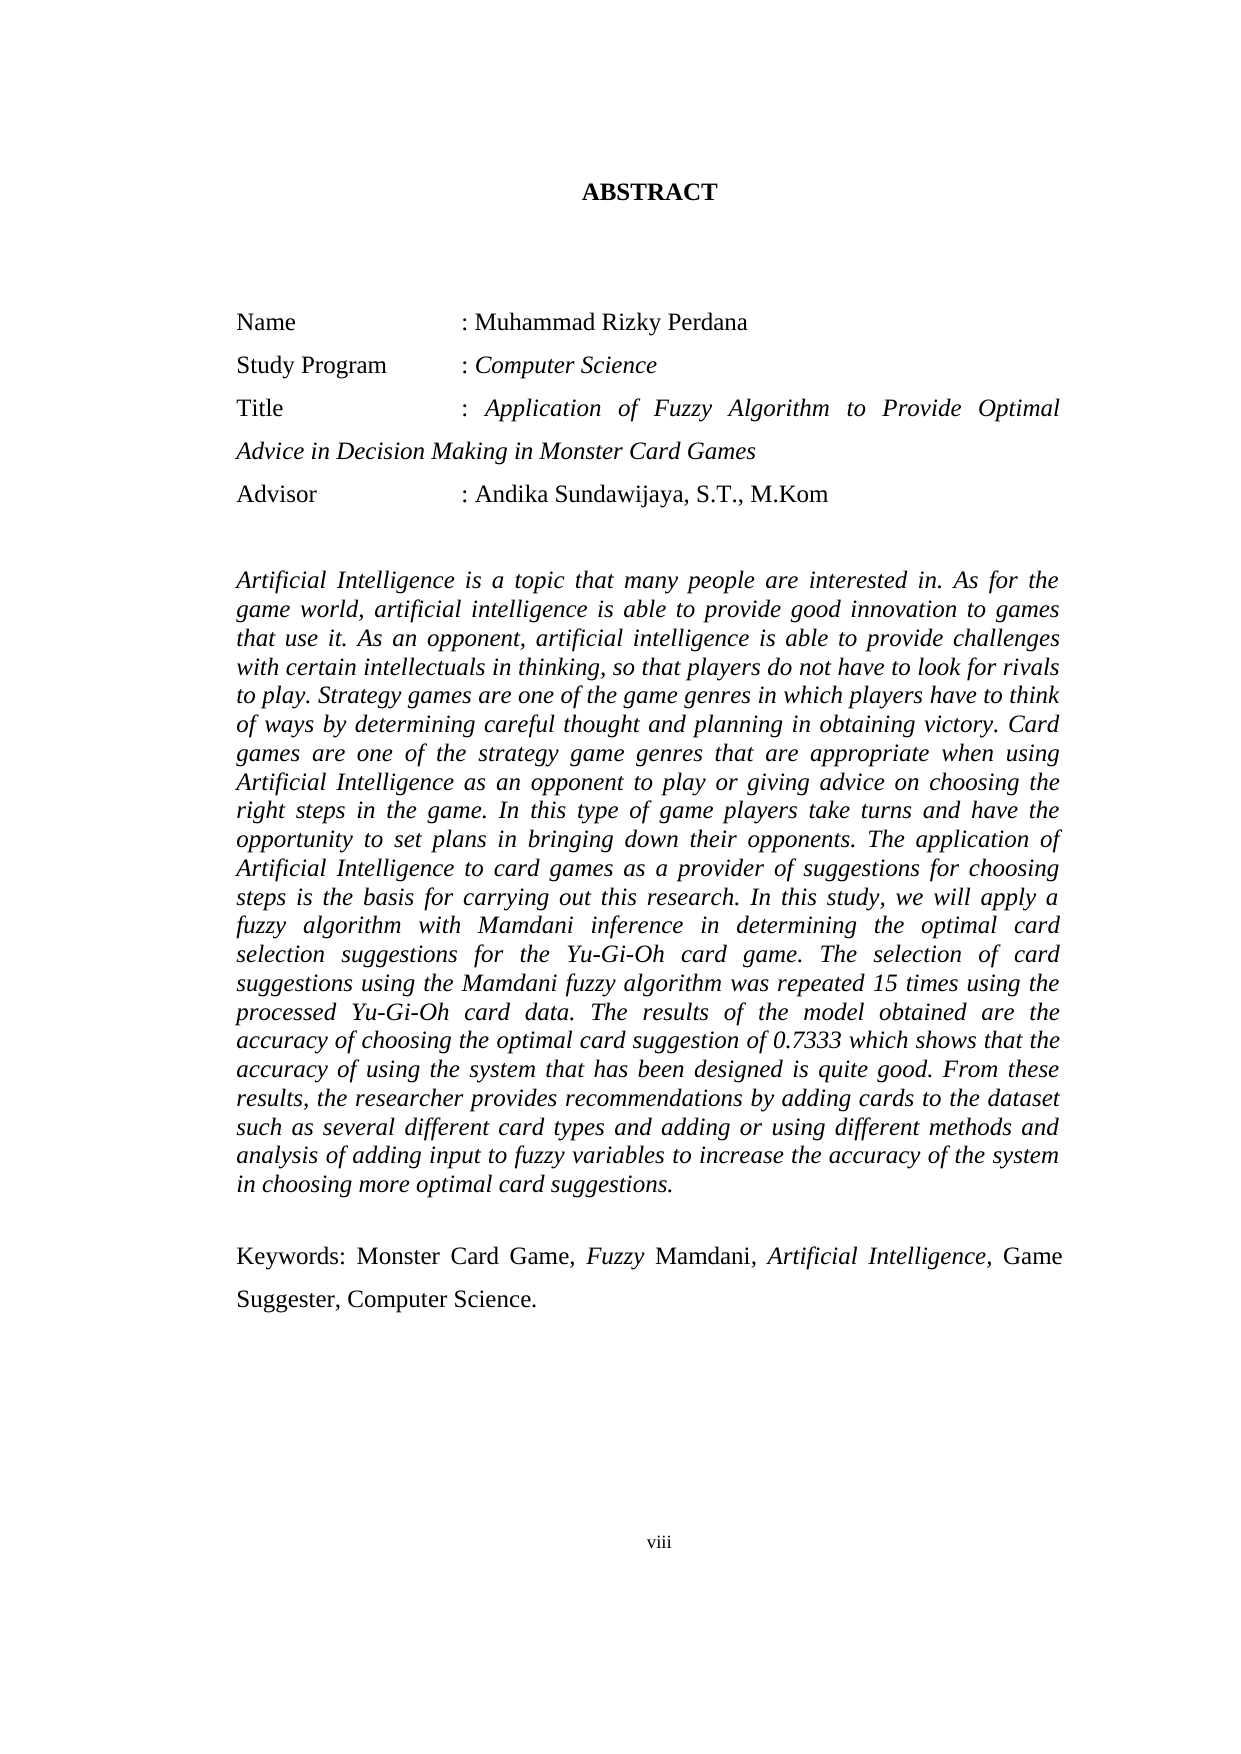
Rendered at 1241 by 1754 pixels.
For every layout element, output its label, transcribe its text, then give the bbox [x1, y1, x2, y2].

text Keywords: Monster Card Game, Fuzzy Mamdani, Artificial Intelligence, Game Suggester, Computer Science. [236, 1241, 1063, 1313]
text Artificial Intelligence is a topic that many people are interested in. As for the game world, artificial intelligence is able to provide good innovation to games that use it. As an opponent, artificial intelligence is able to provide challenges with certain intellectuals in thinking, so that players do not have to look for rivals to play. Strategy games are one of the game genres in which players have to think of ways by determining careful thought and planning in obtaining victory. Card games are one of the strategy game genres that are appropriate when using Artificial Intelligence as an opponent to play or giving advice on choosing the right steps in the game. In this type of game players take turns and have the opportunity to set plans in bringing down their opponents. The application of Artificial Intelligence to card games as a provider of suggestions for choosing steps is the basis for carrying out this research. In this study, we will apply a fuzzy algorithm with Mamdani inference in determining the optimal card selection suggestions for the Yu-Gi-Oh card game. The selection of card suggestions using the Mamdani fuzzy algorithm was repeated 15 times using the processed Yu-Gi-Oh card data. The results of the model obtained are the accuracy of choosing the optimal card suggestion of 0.7333 which shows that the accuracy of using the system that has been designed is quite good. From these results, the researcher provides recommendations by adding cards to the dataset such as several different card types and adding or using different methods and analysis of adding input to fuzzy variables to increase the accuracy of the system in choosing more optimal card suggestions. [236, 565, 1063, 1198]
text Study Program : Computer Science [236, 350, 1063, 378]
text Name : Muhammad Rizky Perdana [236, 307, 1063, 335]
text Advisor : Andika Sundawijaya, S.T., M.Kom [236, 479, 1063, 508]
text ABSTRACT [236, 177, 1063, 206]
text Title : Application of Fuzzy Algorithm to Provide Optimal Advice in Decision Making in Monster Card Games [236, 393, 1063, 465]
